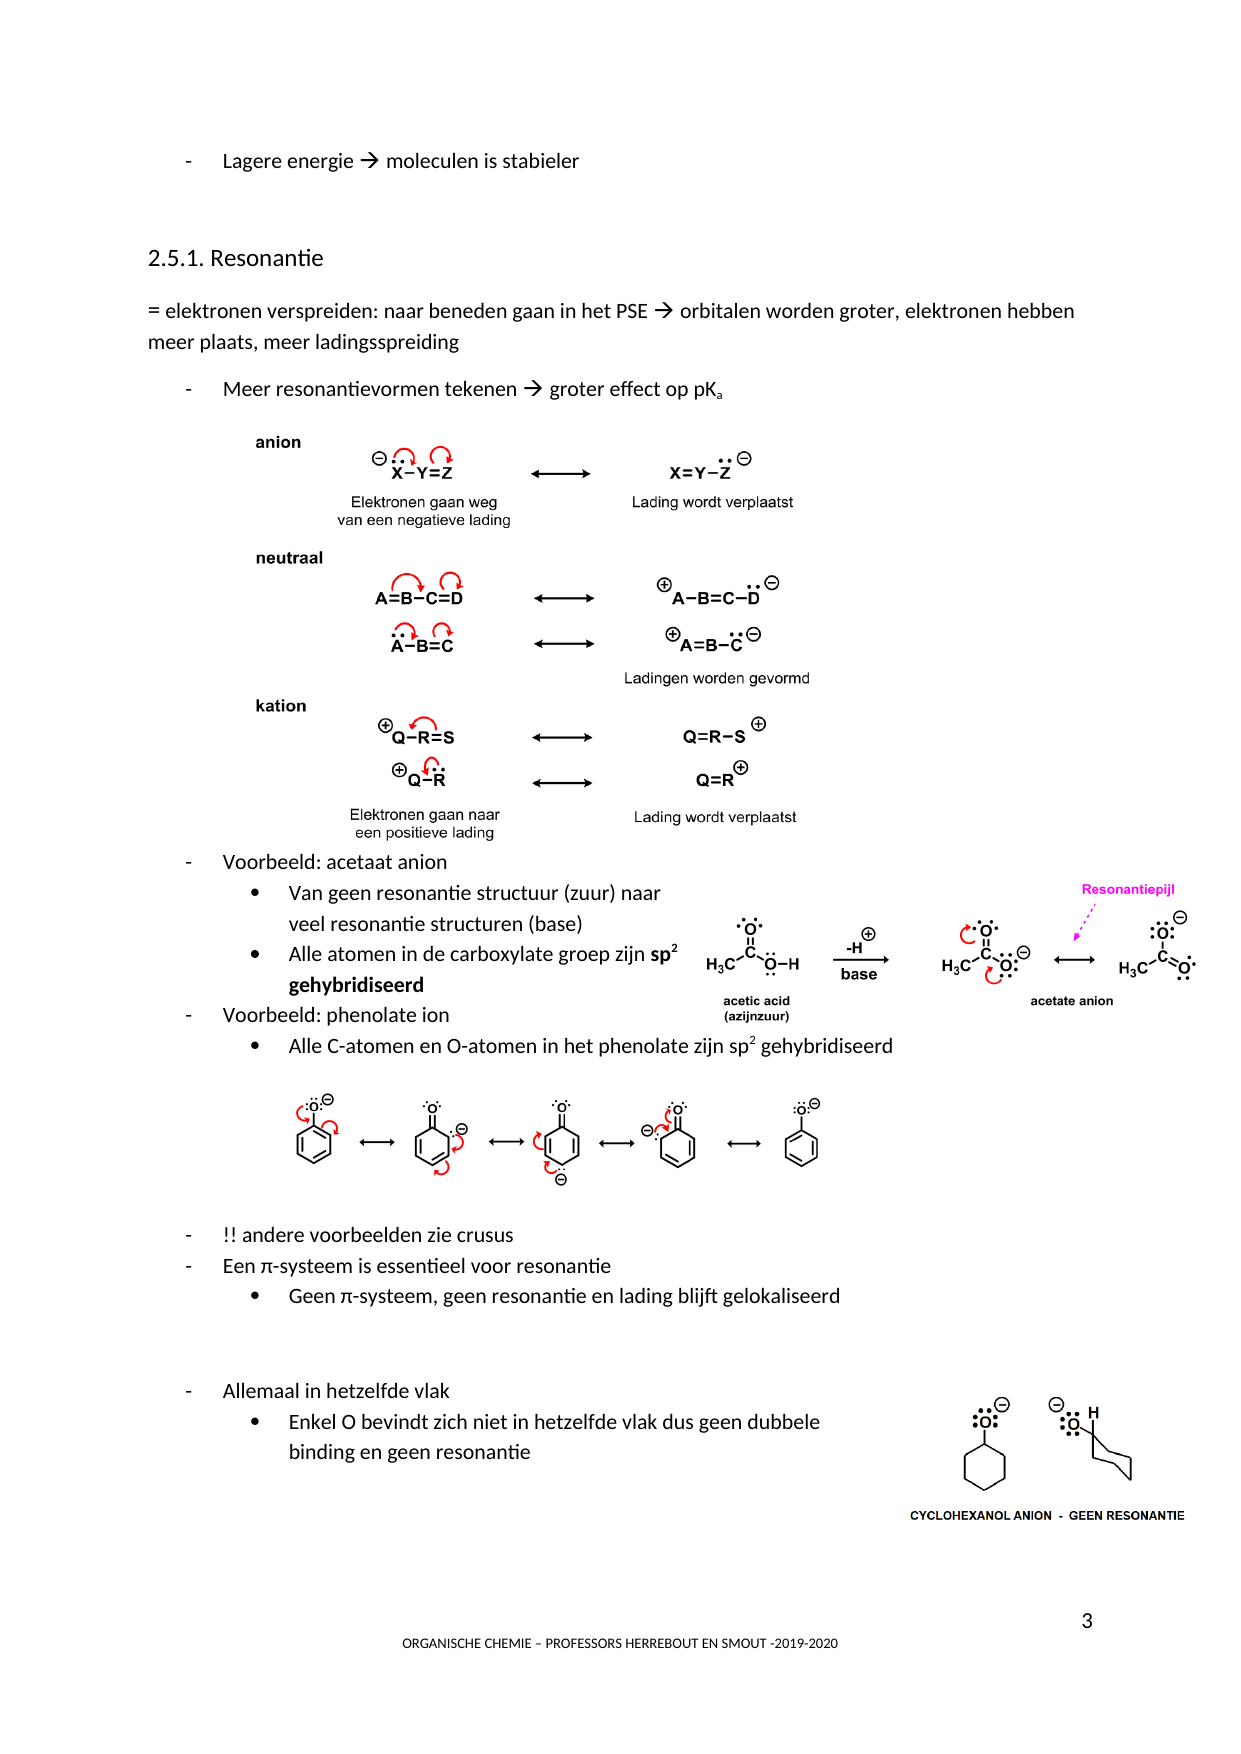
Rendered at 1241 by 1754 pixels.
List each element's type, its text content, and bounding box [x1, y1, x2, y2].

list Van geen resonantie structuur (zuur) naar veel resonantie structuren (base) [251, 879, 700, 936]
list Meer resonantievormen tekenen groter effect op pKa [185, 376, 1093, 402]
list Voorbeeld: phenolate ion [185, 1002, 1093, 1028]
picture [281, 1080, 835, 1195]
list Voorbeeld: acetaat anion [185, 848, 1093, 875]
list Alle C-atomen en O-atomen in het phenolate zijn sp2 gehybridiseerd [251, 1032, 1093, 1059]
picture [226, 429, 824, 849]
text = elektronen verspreiden: naar beneden gaan in het PSE orbitalen worden groter, elektronen hebben meer plaats, meer ladingsspreiding [148, 294, 1093, 355]
list Enkel O bevindt zich niet in hetzelfde vlak dus geen dubbele binding en geen resonantie [251, 1408, 902, 1465]
text 2.5.1. Resonantie [148, 242, 1093, 273]
list Geen π-systeem, geen resonantie en lading blijft gelokaliseerd [251, 1283, 1093, 1309]
list Een π-systeem is essentieel voor resonantie [185, 1252, 1093, 1279]
picture [700, 879, 1200, 1026]
list Alle atomen in de carboxylate groep zijn sp2 gehybridiseerd [251, 940, 700, 998]
list Lagere energie moleculen is stabieler [185, 148, 1093, 174]
list !! andere voorbeelden zie crusus [185, 1221, 1093, 1248]
picture [902, 1377, 1192, 1531]
list Allemaal in hetzelfde vlak [185, 1377, 902, 1404]
